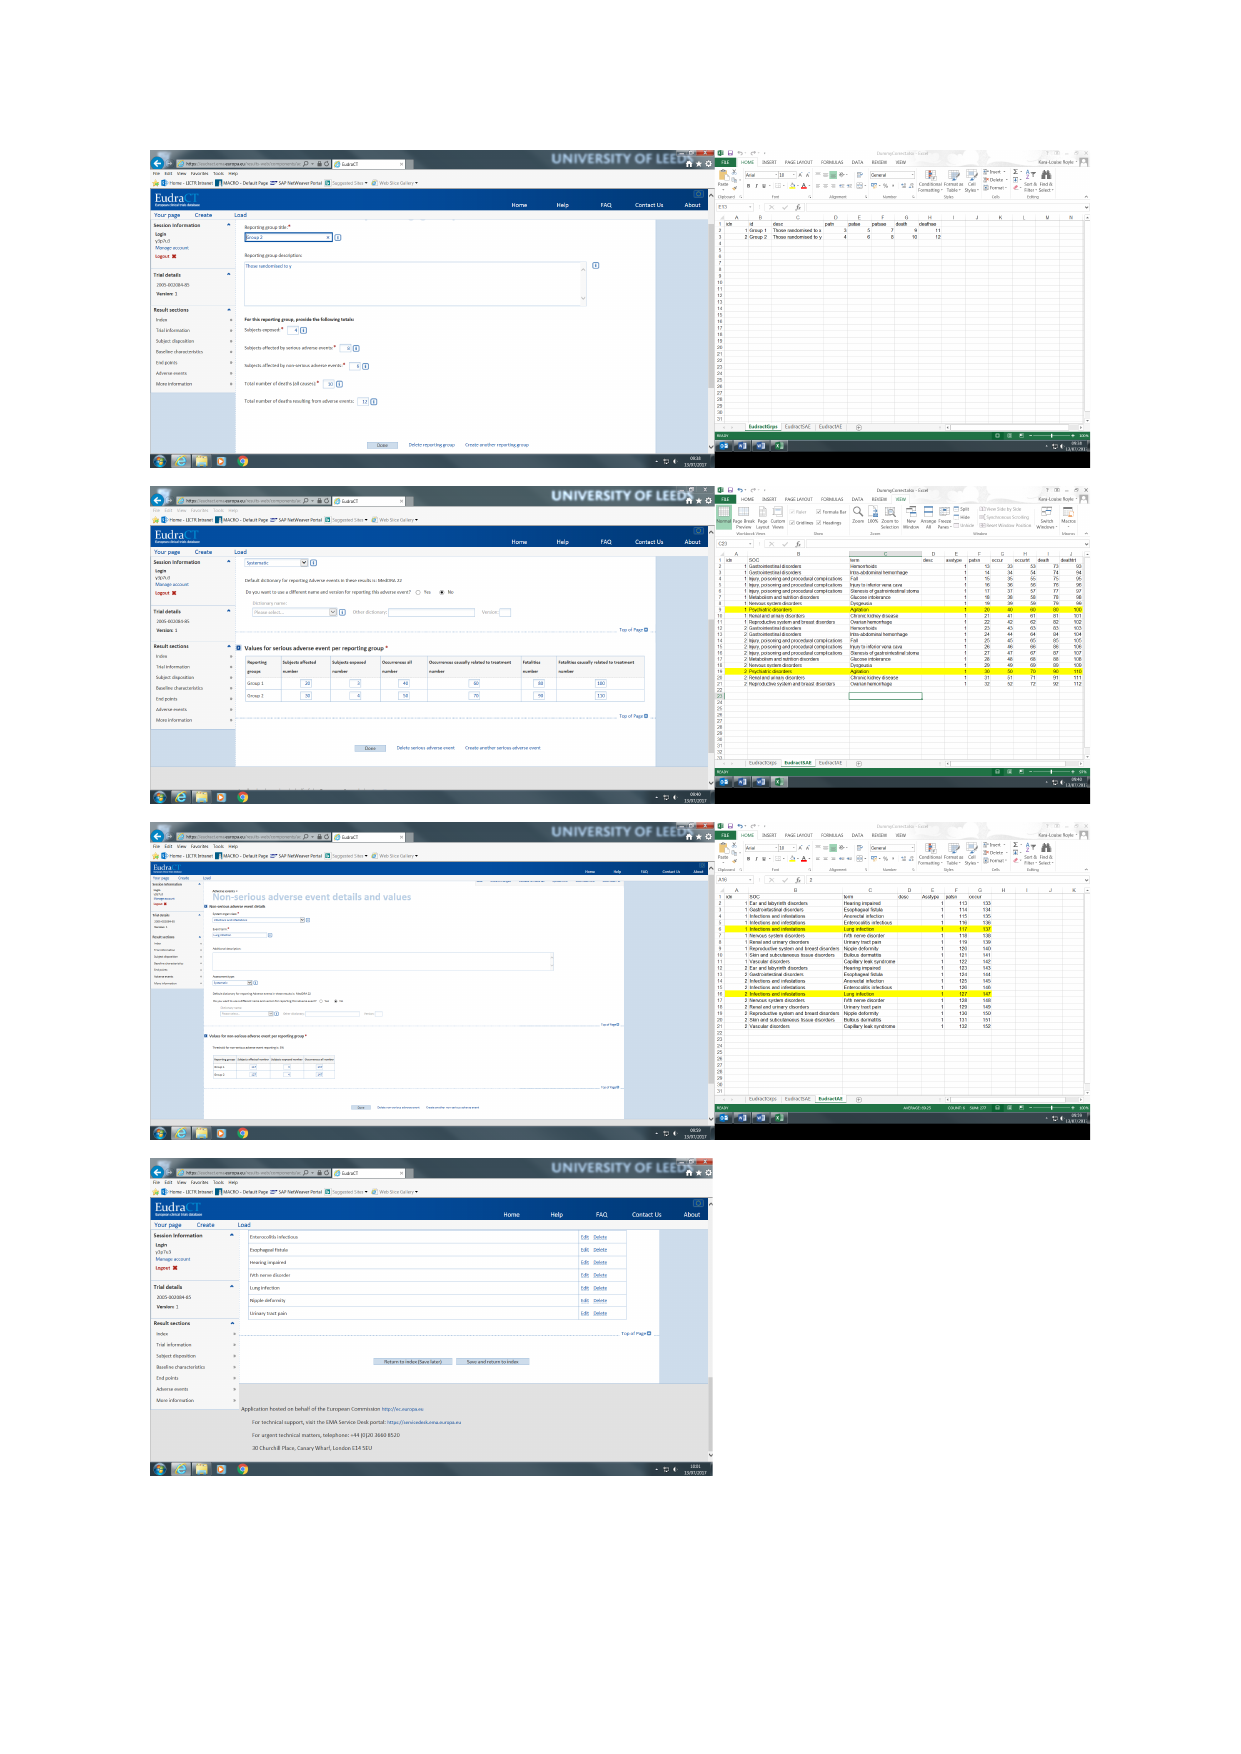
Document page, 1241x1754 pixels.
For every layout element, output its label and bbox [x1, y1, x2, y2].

picture [150, 150, 1091, 468]
picture [150, 486, 1091, 804]
picture [150, 1158, 713, 1476]
picture [150, 822, 1091, 1140]
